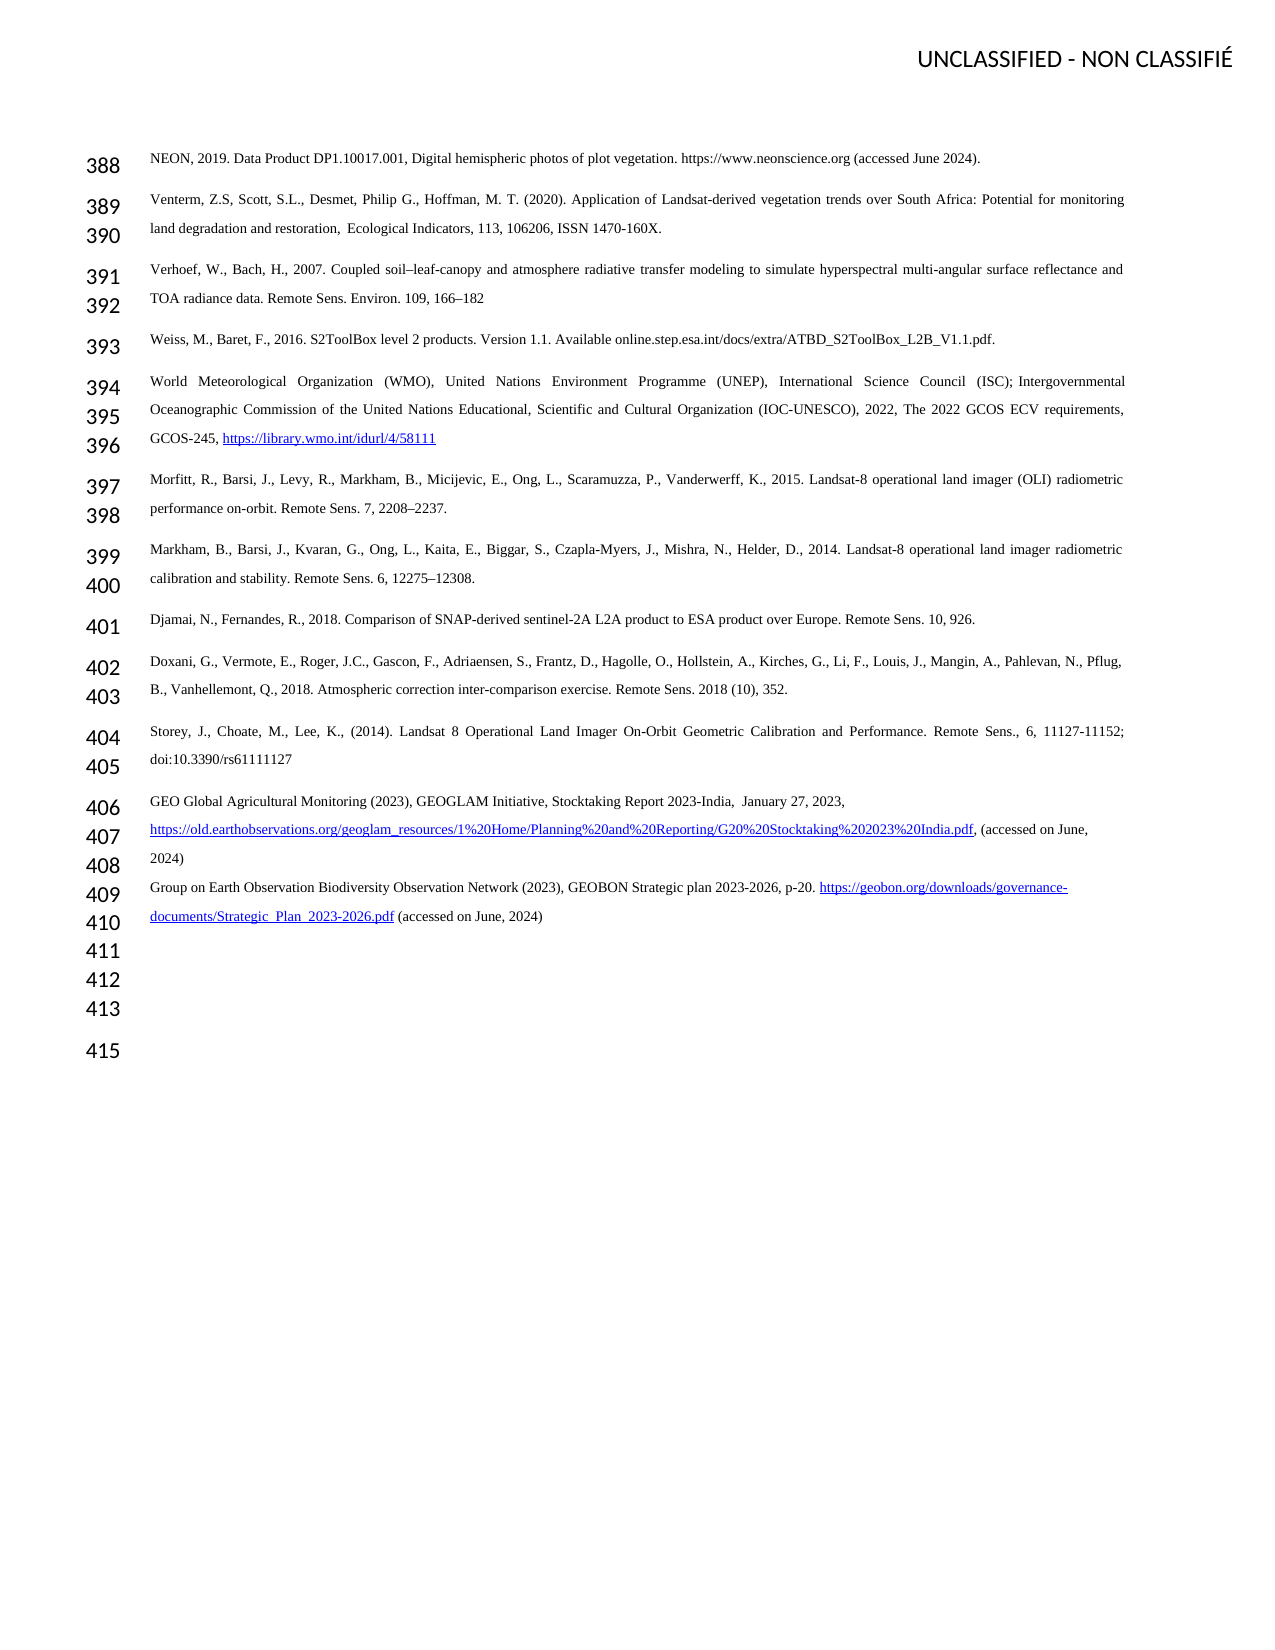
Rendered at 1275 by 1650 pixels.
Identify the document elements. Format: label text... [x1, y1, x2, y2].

text Verhoef, W., Bach, H., 2007. Coupled soil–leaf-canopy and atmosphere radiative transfer modeling to simulate hyperspectral multi-angular surface reflectance and TOA radiance data. Remote Sens. Environ. 109, 166–182 [150, 261, 1125, 319]
text Djamai, N., Fernandes, R., 2018. Comparison of SNAP-derived sentinel-2A L2A product to ESA product over Europe. Remote Sens. 10, 926. [150, 611, 1125, 640]
text Group on Earth Observation Biodiversity Observation Network (2023), GEOBON Strategic plan 2023-2026, p-20. https://geobon.org/downloads/governance-documents/Strategic_Plan_2023-2026.pdf (accessed on June, 2024) [150, 879, 1125, 936]
text Doxani, G., Vermote, E., Roger, J.C., Gascon, F., Adriaensen, S., Frantz, D., Hagolle, O., Hollstein, A., Kirches, G., Li, F., Louis, J., Mangin, A., Pahlevan, N., Pflug, B., Vanhellemont, Q., 2018. Atmospheric correction inter-comparison exercise. Remote Sens. 2018 (10), 352. [150, 652, 1125, 710]
text NEON, 2019. Data Product DP1.10017.001, Digital hemispheric photos of plot vegetation. https://www.neonscience.org (accessed June 2024). [150, 150, 1125, 179]
text Venterm, Z.S, Scott, S.L., Desmet, Philip G., Hoffman, M. T. (2020). Application of Landsat-derived vegetation trends over South Africa: Potential for monitoring land degradation and restoration, Ecological Indicators, 113, 106206, ISSN 1470-160X. [150, 191, 1125, 249]
text Weiss, M., Baret, F., 2016. S2ToolBox level 2 products. Version 1.1. Available online.step.esa.int/docs/extra/ATBD_S2ToolBox_L2B_V1.1.pdf. [150, 331, 1125, 360]
text Markham, B., Barsi, J., Kvaran, G., Ong, L., Kaita, E., Biggar, S., Czapla-Myers, J., Mishra, N., Helder, D., 2014. Landsat-8 operational land imager radiometric calibration and stability. Remote Sens. 6, 12275–12308. [150, 541, 1125, 599]
text GEO Global Agricultural Monitoring (2023), GEOGLAM Initiative, Stocktaking Report 2023-India, January 27, 2023, https://old.earthobservations.org/geoglam_resources/1%20Home/Planning%20and%20Reporting/G20%20Stocktaking%202023%20India.pdf, (accessed on June, 2024) [150, 792, 1125, 879]
text Storey, J., Choate, M., Lee, K., (2014). Landsat 8 Operational Land Imager On-Orbit Geometric Calibration and Performance. Remote Sens., 6, 11127-11152; doi:10.3390/rs61111127 [150, 722, 1125, 780]
text Morfitt, R., Barsi, J., Levy, R., Markham, B., Micijevic, E., Ong, L., Scaramuzza, P., Vanderwerff, K., 2015. Landsat-8 operational land imager (OLI) radiometric performance on-orbit. Remote Sens. 7, 2208–2237. [150, 471, 1125, 529]
text World Meteorological Organization (WMO), United Nations Environment Programme (UNEP), International Science Council (ISC); Intergovernmental Oceanographic Commission of the United Nations Educational, Scientific and Cultural Organization (IOC-UNESCO), 2022, The 2022 GCOS ECV requirements, GCOS-245, https://library.wmo.int/idurl/4/58111 [150, 372, 1125, 459]
